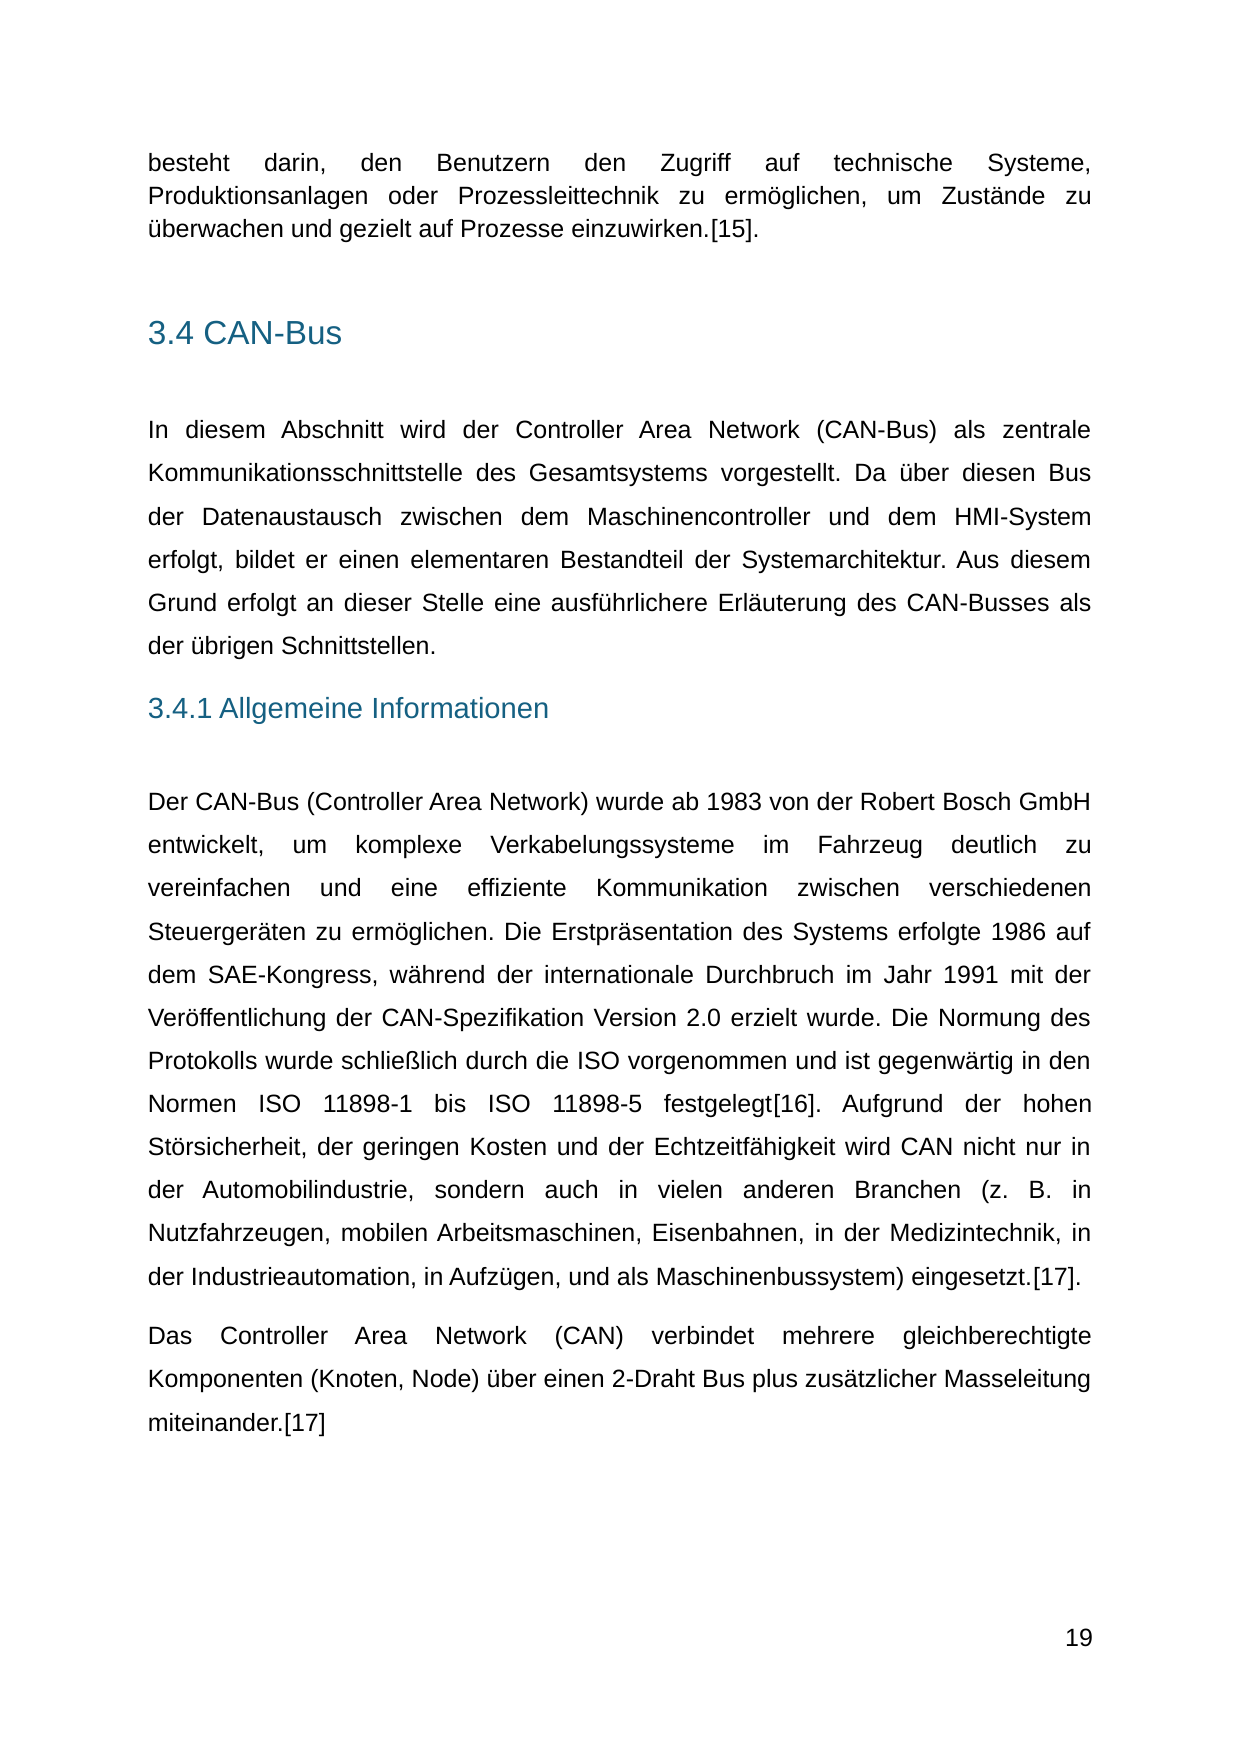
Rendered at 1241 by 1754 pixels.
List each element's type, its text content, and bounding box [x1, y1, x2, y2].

text Das Controller Area Network (CAN) verbindet mehrere gleichberechtigte Komponenten (Knoten, Node) über einen 2-Draht Bus plus zusätzlicher Masseleitung miteinander.[17] [148, 1321, 1093, 1436]
subtitle 3.4 CAN-Bus [148, 313, 1093, 351]
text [148, 148, 1093, 242]
text In diesem Abschnitt wird der Controller Area Network (CAN-Bus) als zentrale Kommunikationsschnittstelle des Gesamtsystems vorgestellt. Da über diesen Bus der Datenaustausch zwischen dem Maschinencontroller und dem HMI-System erfolgt, bildet er einen elementaren Bestandteil der Systemarchitektur. Aus diesem Grund erfolgt an dieser Stelle eine ausführlichere Erläuterung des CAN-Busses als der übrigen Schnittstellen. [148, 415, 1093, 659]
subtitle 3.4.1 Allgemeine Informationen [148, 691, 1093, 724]
text Der CAN-Bus (Controller Area Network) wurde ab 1983 von der Robert Bosch GmbH entwickelt, um komplexe Verkabelungssysteme im Fahrzeug deutlich zu vereinfachen und eine effiziente Kommunikation zwischen verschiedenen Steuergeräten zu ermöglichen. Die Erstpräsentation des Systems erfolgte 1986 auf dem SAE-Kongress, während der internationale Durchbruch im Jahr 1991 mit der Veröffentlichung der CAN-Spezifikation Version 2.0 erzielt wurde. Die Normung des Protokolls wurde schließlich durch die ISO vorgenommen und ist gegenwärtig in den Normen ISO 11898-1 bis ISO 11898-5 festgelegt[16]. Aufgrund der hohen Störsicherheit, der geringen Kosten und der Echtzeitfähigkeit wird CAN nicht nur in der Automobilindustrie, sondern auch in vielen anderen Branchen (z. B. in Nutzfahrzeugen, mobilen Arbeitsmaschinen, Eisenbahnen, in der Medizintechnik, in der Industrieautomation, in Aufzügen, und als Maschinenbussystem) eingesetzt.[17]. [148, 787, 1093, 1290]
